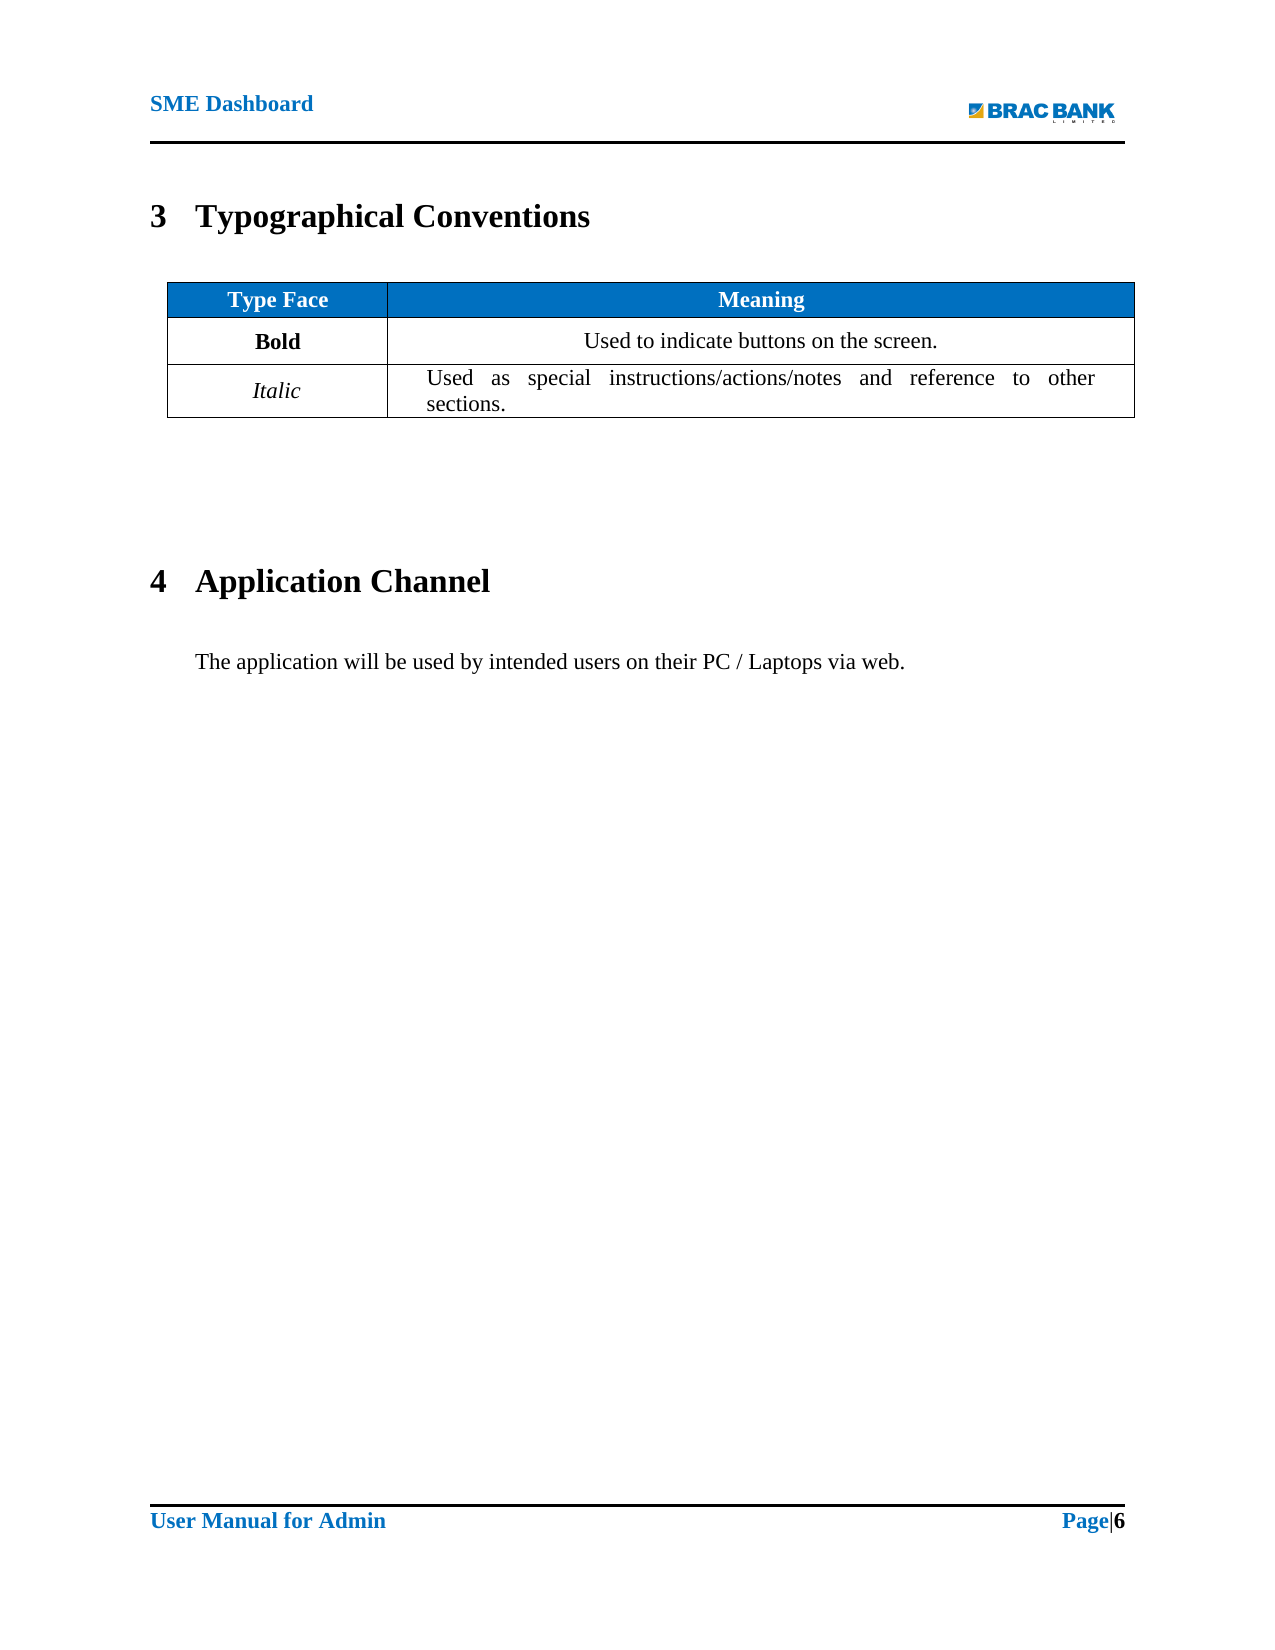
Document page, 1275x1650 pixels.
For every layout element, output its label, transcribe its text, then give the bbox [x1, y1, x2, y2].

table_cell Used as special instructions/actions/notes and reference to other sections. [388, 365, 1134, 417]
table_cell Italic [168, 365, 387, 417]
picture [968, 144, 1115, 150]
picture [968, 77, 1115, 141]
table_cell Used to indicate buttons on the screen. [388, 318, 1134, 364]
subtitle Typographical Conventions [150, 196, 1125, 234]
subtitle Application Channel [150, 561, 1125, 600]
table_header Type Face [168, 283, 387, 317]
text The application will be used by intended users on their PC / Laptops via web. [150, 648, 1125, 674]
table_cell Bold [168, 318, 387, 364]
table_header Meaning [388, 283, 1134, 317]
